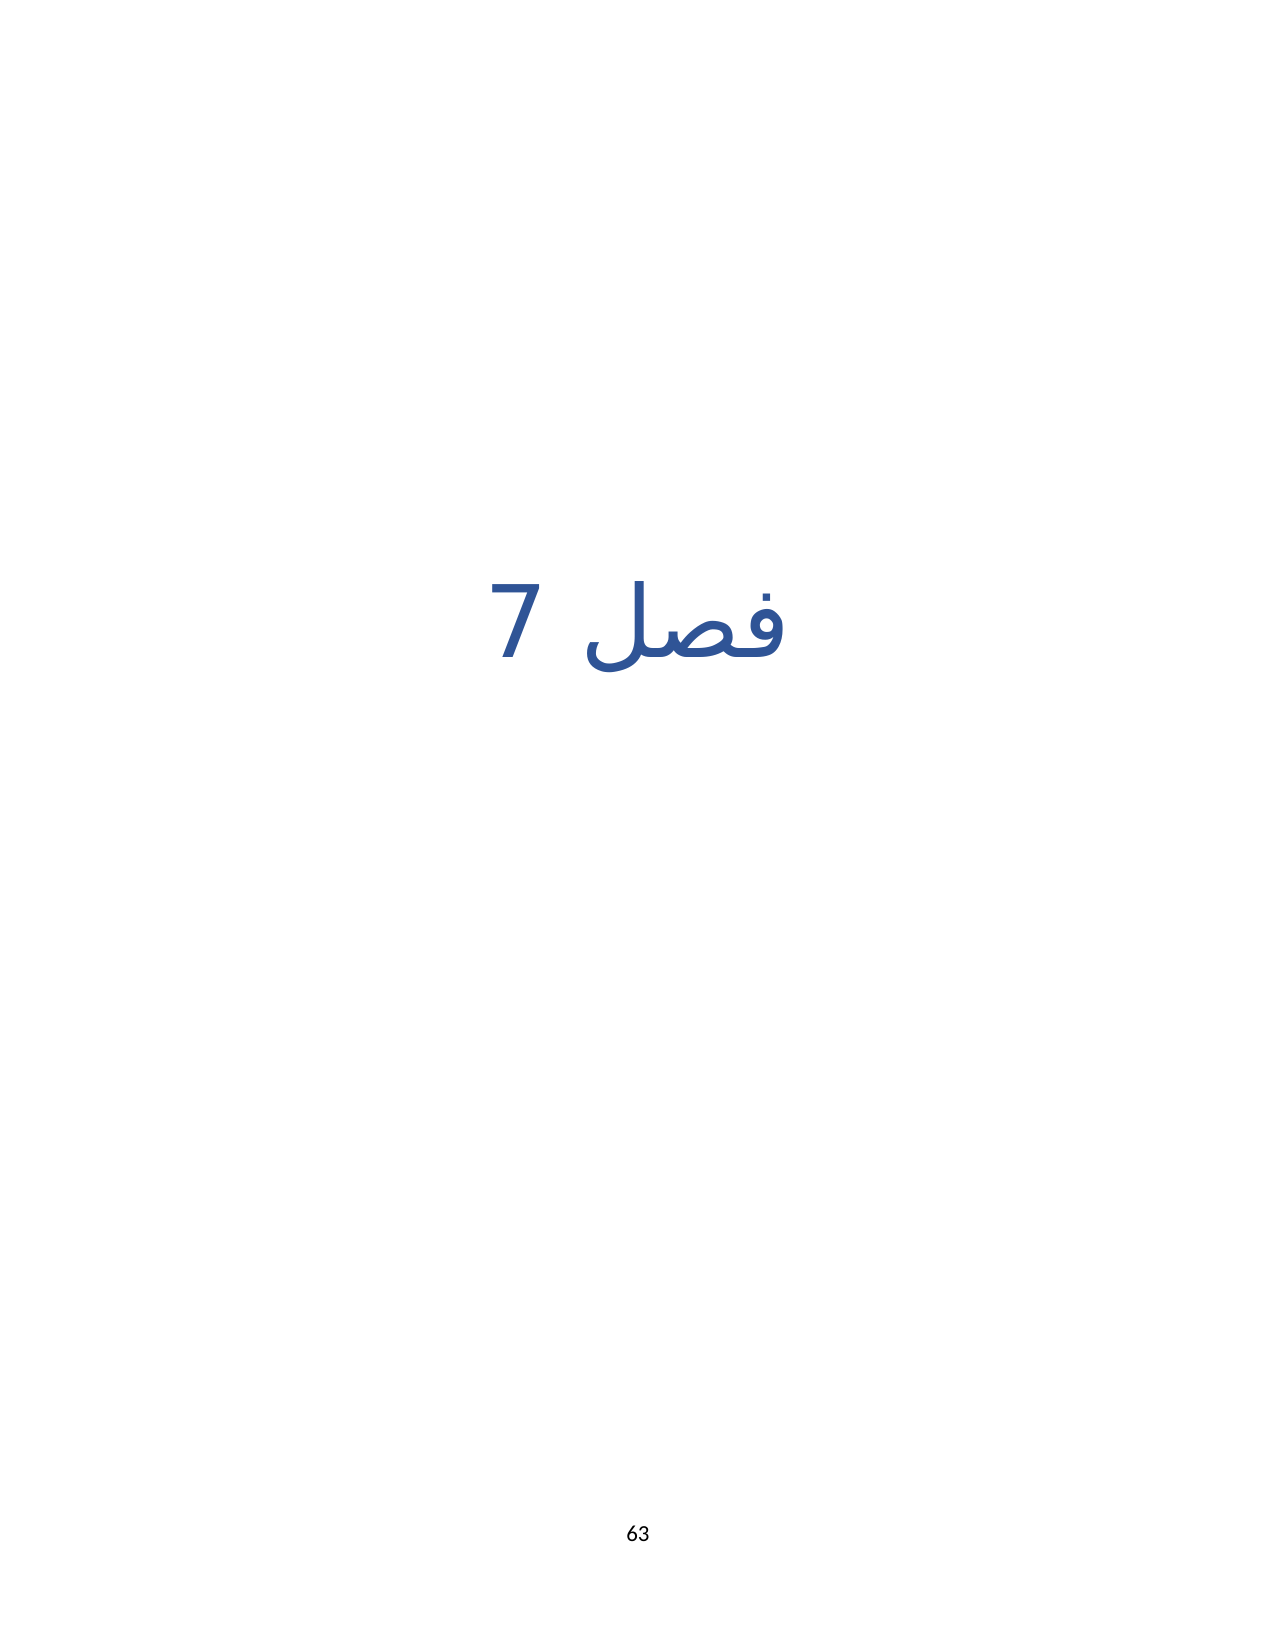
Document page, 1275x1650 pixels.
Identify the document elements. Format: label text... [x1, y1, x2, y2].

subtitle فصل 7 [150, 564, 1125, 681]
